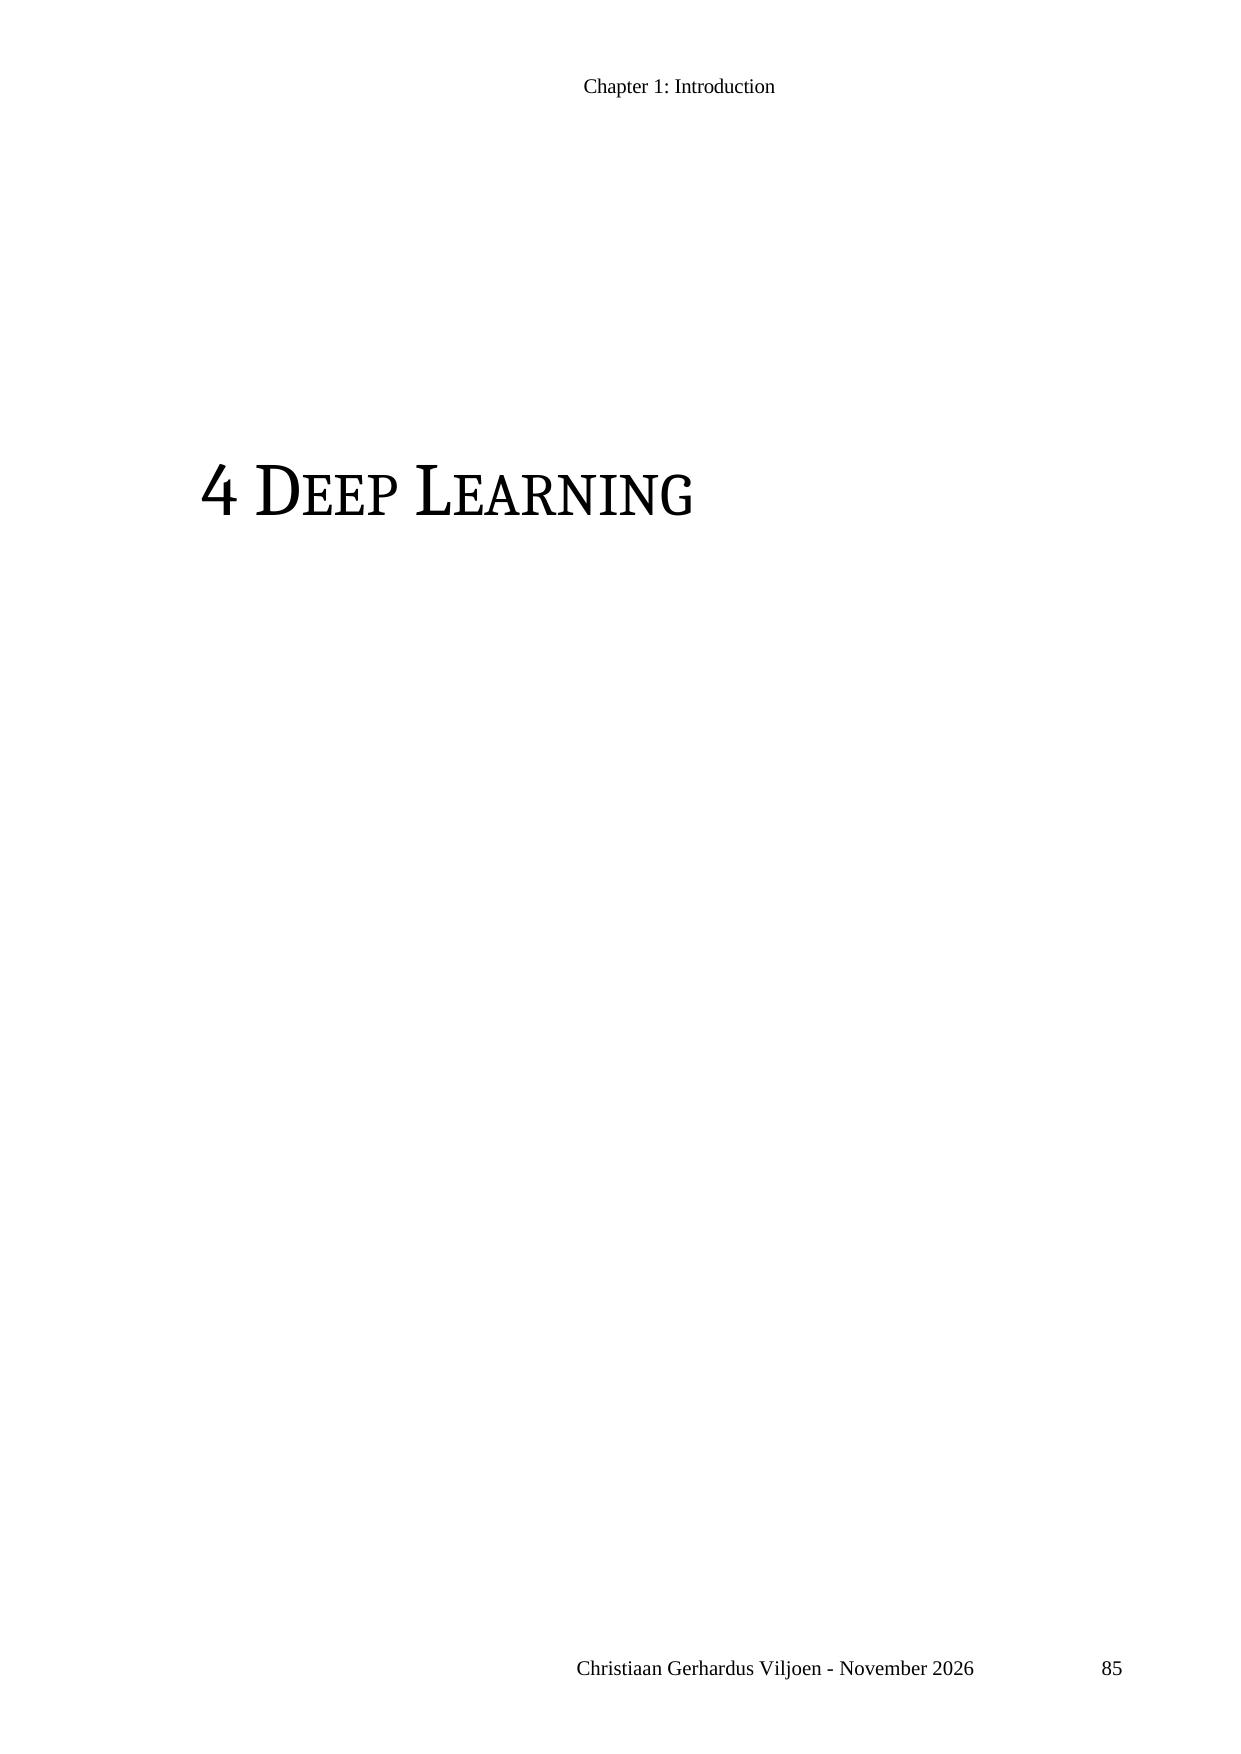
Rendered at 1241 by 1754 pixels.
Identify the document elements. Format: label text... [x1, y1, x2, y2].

subtitle Deep Learning [201, 448, 1122, 534]
